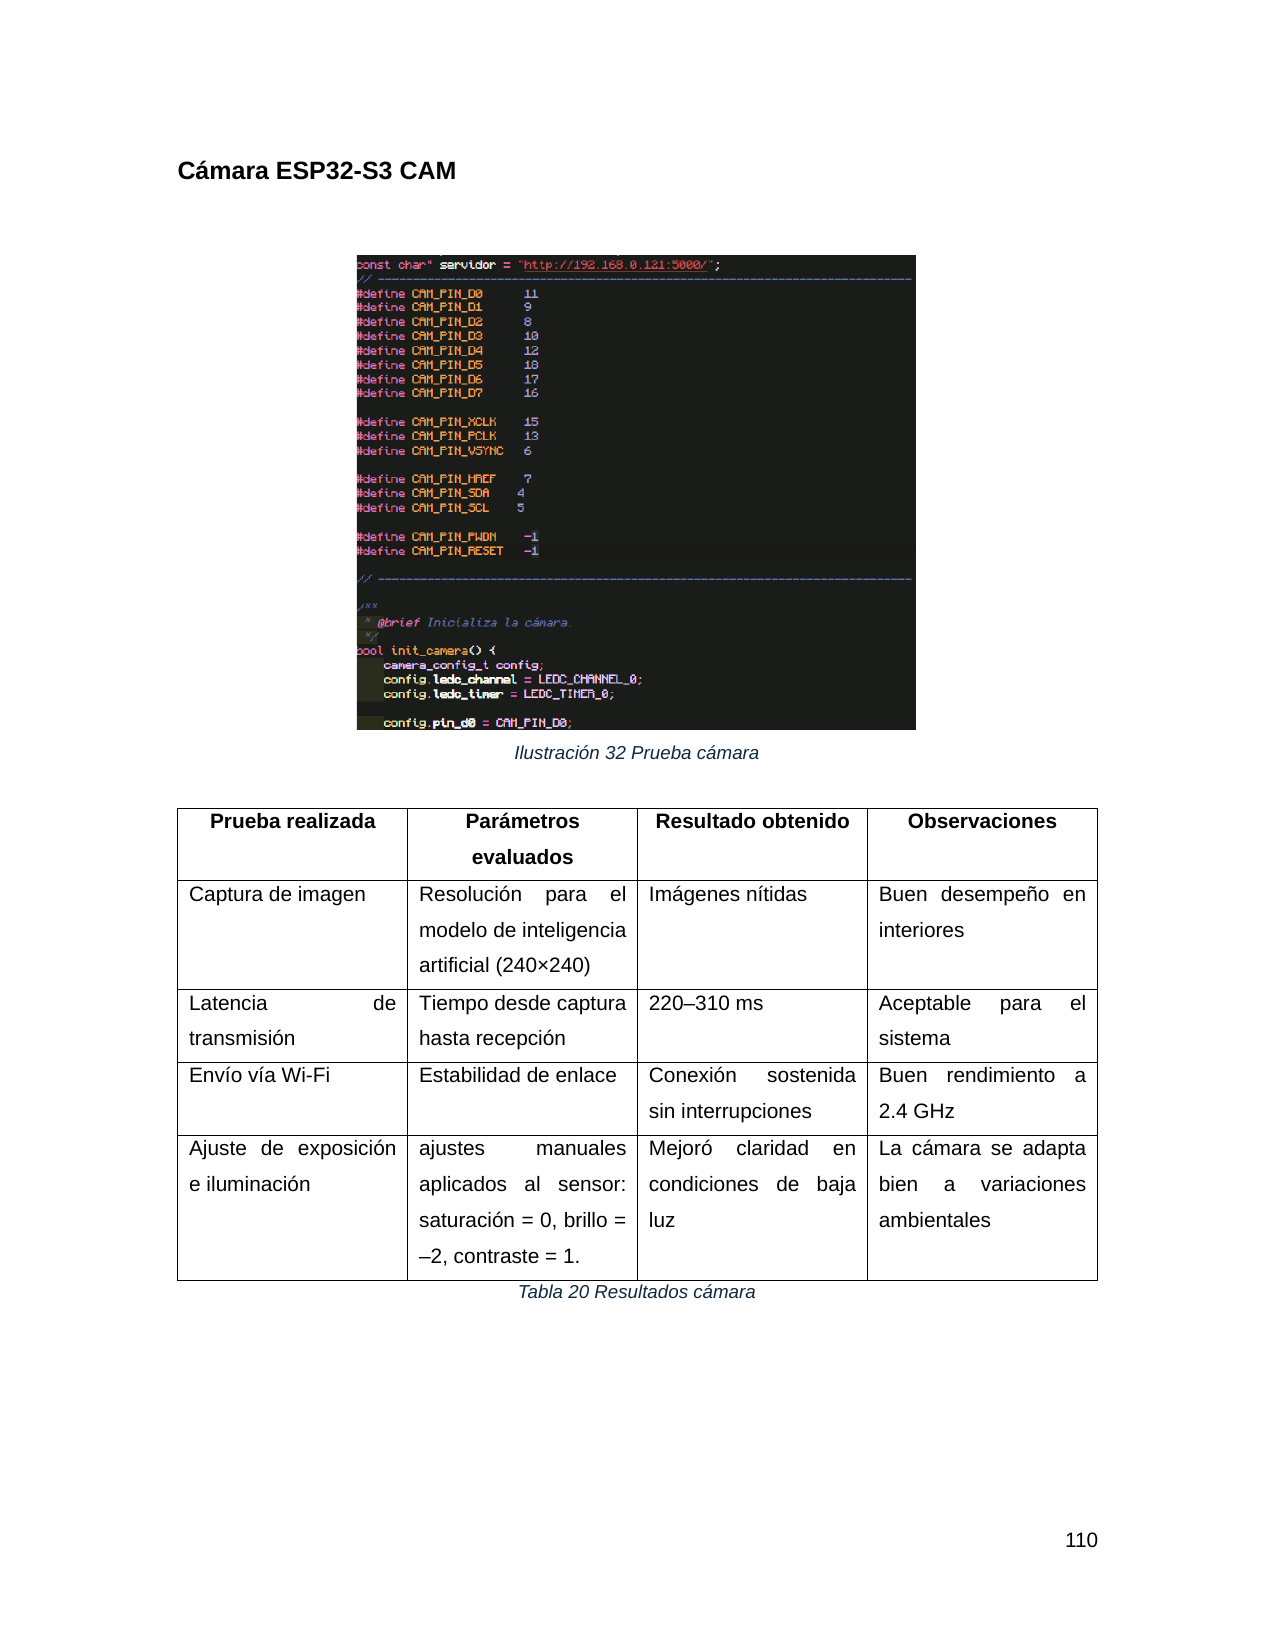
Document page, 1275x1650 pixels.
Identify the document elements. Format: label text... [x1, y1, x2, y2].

table_cell Estabilidad de enlace [408, 1063, 637, 1135]
table_cell Envío vía Wi-Fi [178, 1063, 407, 1135]
table_cell Captura de imagen [178, 881, 407, 989]
table_cell La cámara se adapta bien a variaciones ambientales [868, 1136, 1097, 1280]
subtitle Cámara ESP32-S3 CAM [177, 156, 1098, 185]
table_cell Conexión sostenida sin interrupciones [638, 1063, 867, 1135]
table_cell ajustes manuales aplicados al sensor: saturación = 0, brillo = –2, contraste = 1. [408, 1136, 637, 1280]
table_cell Imágenes nítidas [638, 881, 867, 989]
table_cell Latencia de transmisión [178, 990, 407, 1062]
table_header Prueba realizada [178, 809, 407, 880]
table_cell Ajuste de exposición e iluminación [178, 1136, 407, 1280]
table_cell Resolución para el modelo de inteligencia artificial (240×240) [408, 881, 637, 989]
table_cell Mejoró claridad en condiciones de baja luz [638, 1136, 867, 1280]
picture [356, 255, 916, 730]
table_cell 220–310 ms [638, 990, 867, 1062]
table_header Resultado obtenido [638, 809, 867, 880]
table_header Parámetros evaluados [408, 809, 637, 880]
table_cell Buen rendimiento a 2.4 GHz [868, 1063, 1097, 1135]
table_cell Tiempo desde captura hasta recepción [408, 990, 637, 1062]
table_header Observaciones [868, 809, 1097, 880]
table_cell Buen desempeño en interiores [868, 881, 1097, 989]
text Tabla Resultados cámara [177, 1281, 1098, 1302]
table_cell Aceptable para el sistema [868, 990, 1097, 1062]
text Ilustración Prueba cámara [177, 742, 1098, 763]
